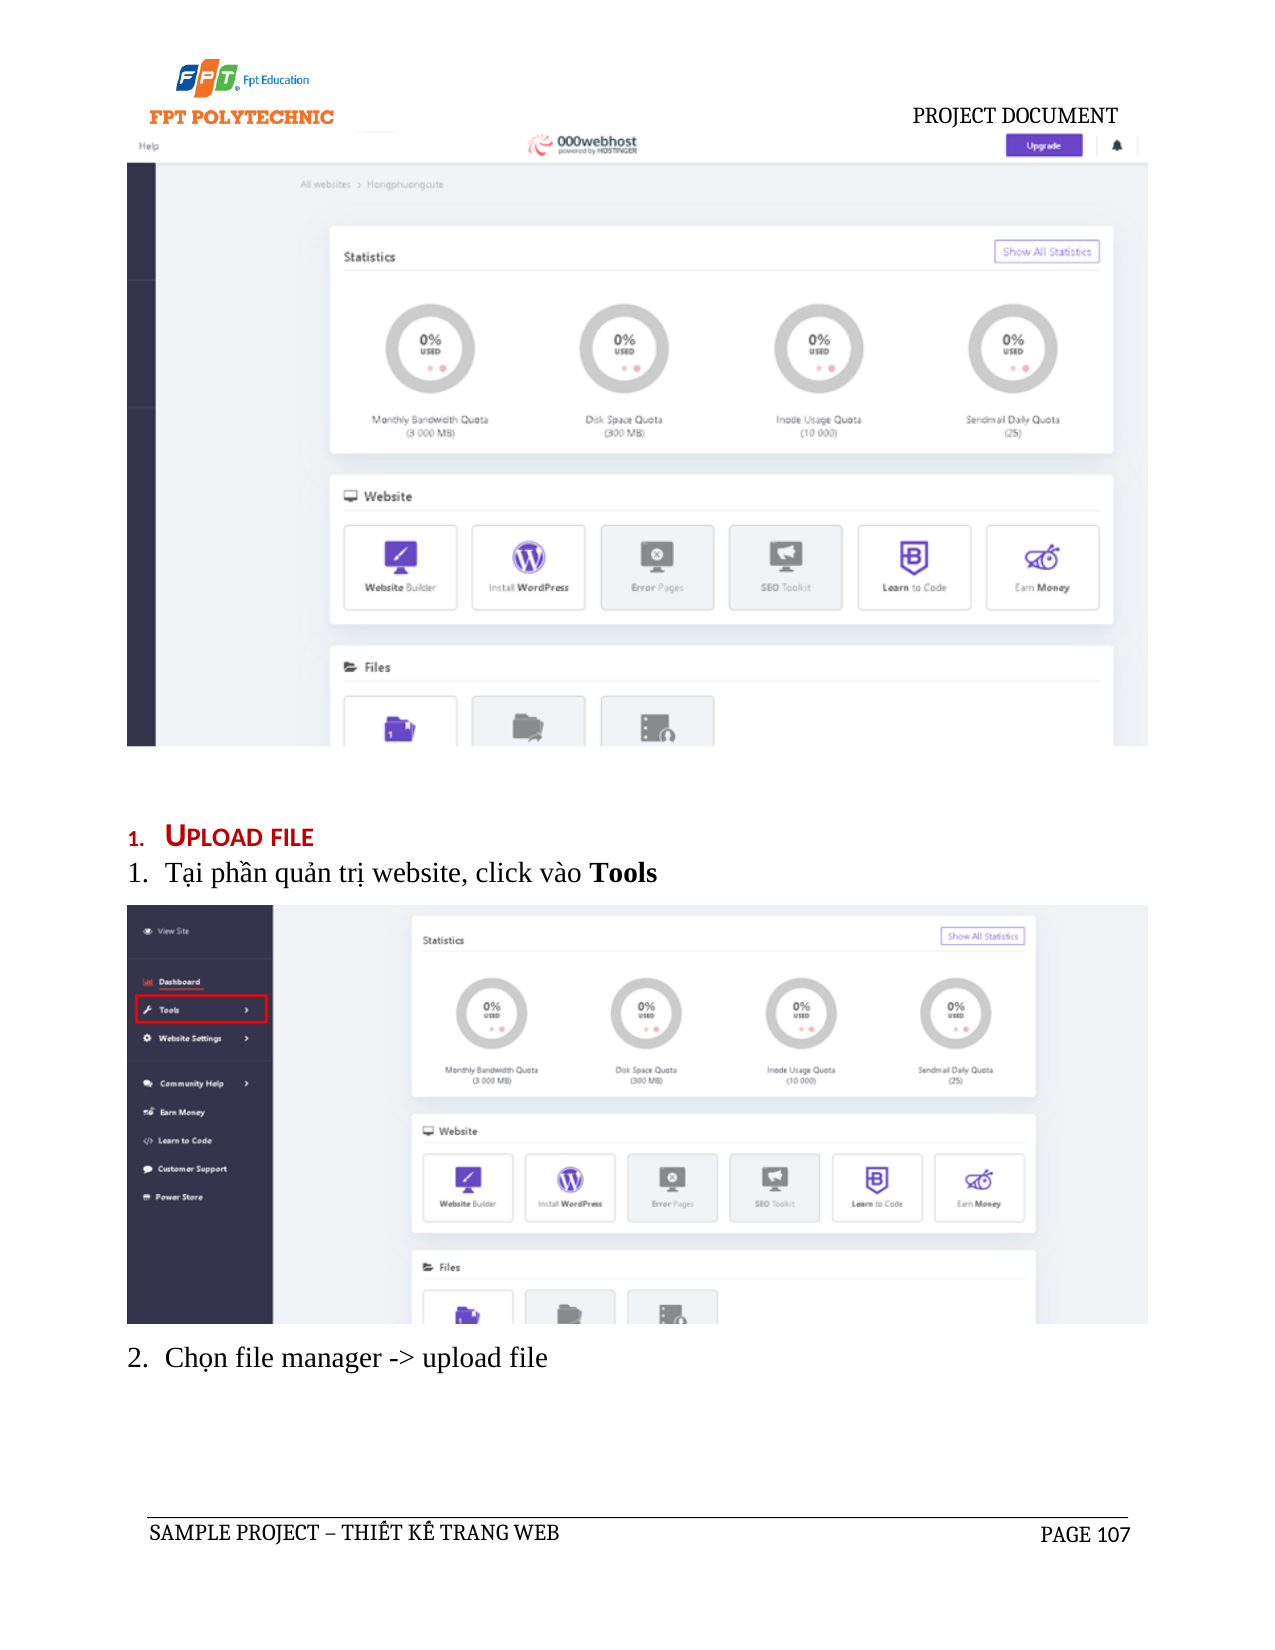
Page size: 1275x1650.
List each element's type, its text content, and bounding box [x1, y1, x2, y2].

list Tại phần quản trị website, click vào Tools [127, 855, 1148, 888]
subtitle Upload file [127, 814, 1148, 855]
list Chọn file manager -> upload file [127, 1341, 1148, 1374]
picture [127, 905, 1148, 1324]
picture [150, 59, 334, 124]
picture [127, 131, 1148, 753]
